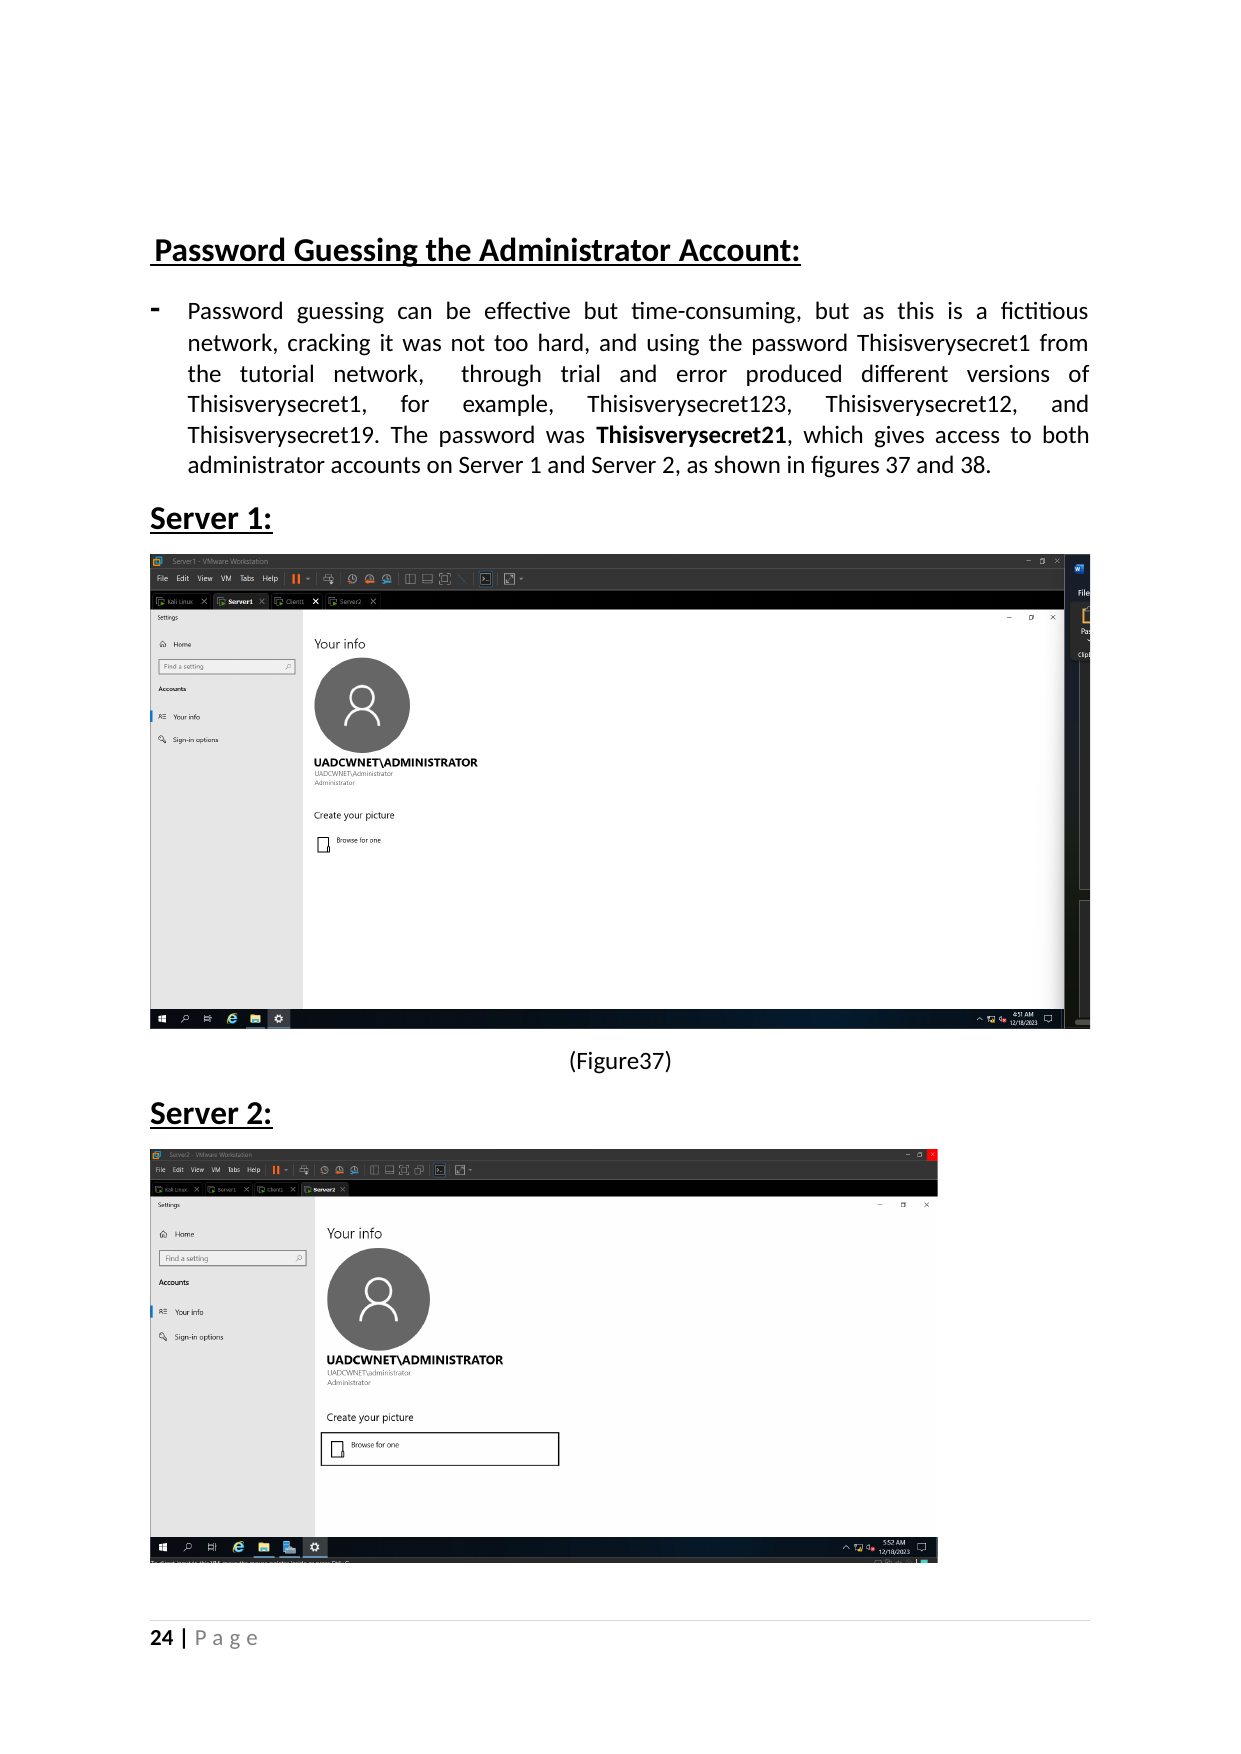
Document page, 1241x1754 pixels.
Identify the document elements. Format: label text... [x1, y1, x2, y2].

text (Figure37) [150, 1045, 1090, 1075]
text Server 1: [150, 497, 1090, 538]
picture [150, 1149, 938, 1563]
text Server 2: [150, 1092, 1090, 1133]
picture [150, 554, 1091, 1029]
list Password guessing can be effective but time-consuming, but as this is a fictitious network, cracking it was not too hard, and using the password Thisisverysecret1 from the tutorial network, through trial and error produced different versions of Thisisverysecret1, for example, Thisisverysecret123, Thisisverysecret12, and Thisisverysecret19. The password was Thisisverysecret21, which gives access to both administrator accounts on Server 1 and Server 2, as shown in figures 37 and 38. [150, 287, 1090, 480]
text Password Guessing the Administrator Account: [150, 229, 1090, 270]
